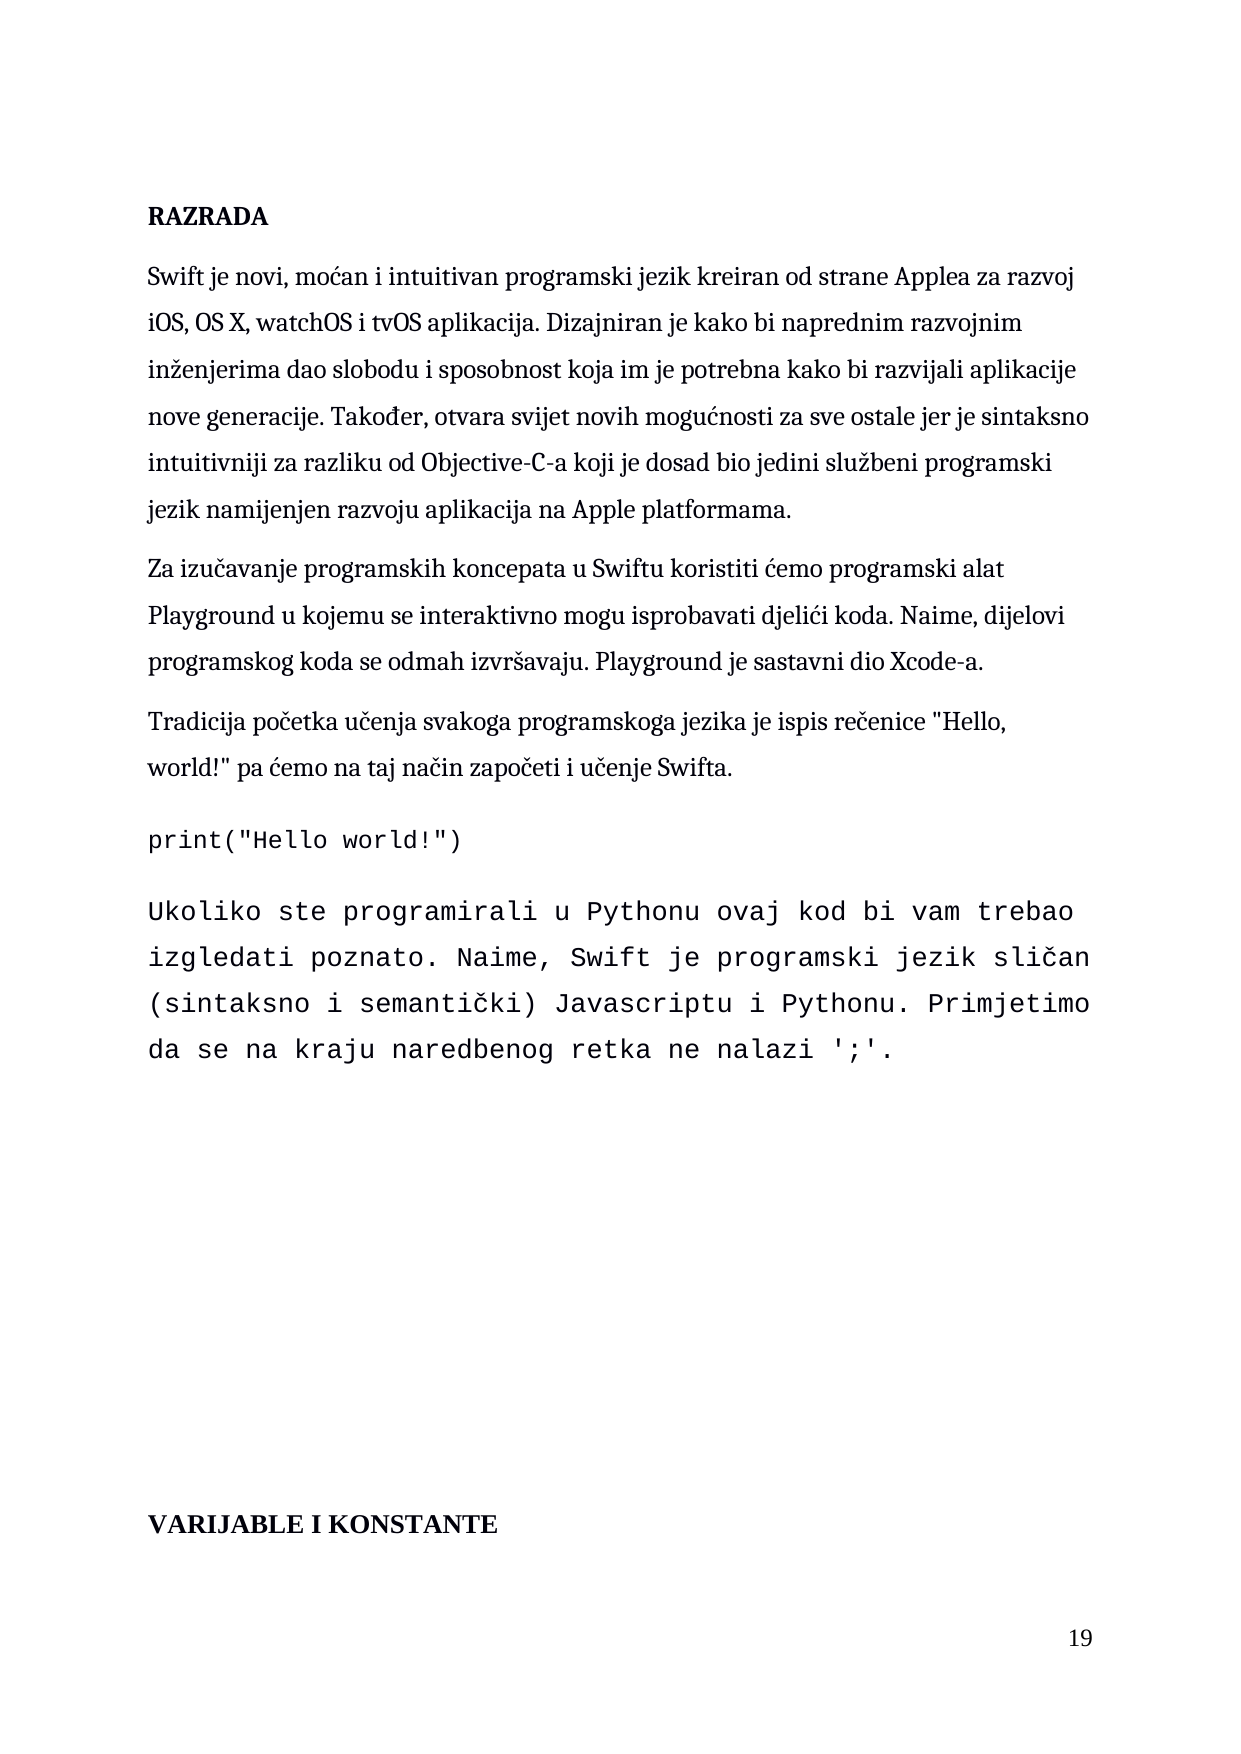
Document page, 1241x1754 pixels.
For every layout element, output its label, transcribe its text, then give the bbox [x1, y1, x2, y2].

text print("Hello world!") [148, 828, 1093, 856]
text Swift je novi, moćan i intuitivan programski jezik kreiran od strane Applea za razvoj iOS, OS X, watchOS i tvOS aplikacija. Dizajniran je kako bi naprednim razvojnim inženjerima dao slobodu i sposobnost koja im je potrebna kako bi razvijali aplikacije nove generacije. Također, otvara svijet novih mogućnosti za sve ostale jer je sintaksno intuitivniji za razliku od Objective-C-a koji je dosad bio jedini službeni programski jezik namijenjen razvoju aplikacija na Apple platformama. [148, 261, 1093, 525]
text Ukoliko ste programirali u Pythonu ovaj kod bi vam trebao izgledati poznato. Naime, Swift je programski jezik sličan (sintaksno i semantički) Javascriptu i Pythonu. Primjetimo da se na kraju naredbenog retka ne nalazi ';'. [148, 897, 1093, 1066]
text RAZRADA [148, 201, 1093, 233]
text VARIJABLE I KONSTANTE [148, 1508, 1093, 1539]
text Tradicija početka učenja svakoga programskoga jezika je ispis rečenice "Hello, world!" pa ćemo na taj način započeti i učenje Swifta. [148, 706, 1093, 783]
text Za izučavanje programskih koncepata u Swiftu koristiti ćemo programski alat Playground u kojemu se interaktivno mogu isprobavati djelići koda. Naime, dijelovi programskog koda se odmah izvršavaju. Playground je sastavni dio Xcode-a. [148, 553, 1093, 678]
